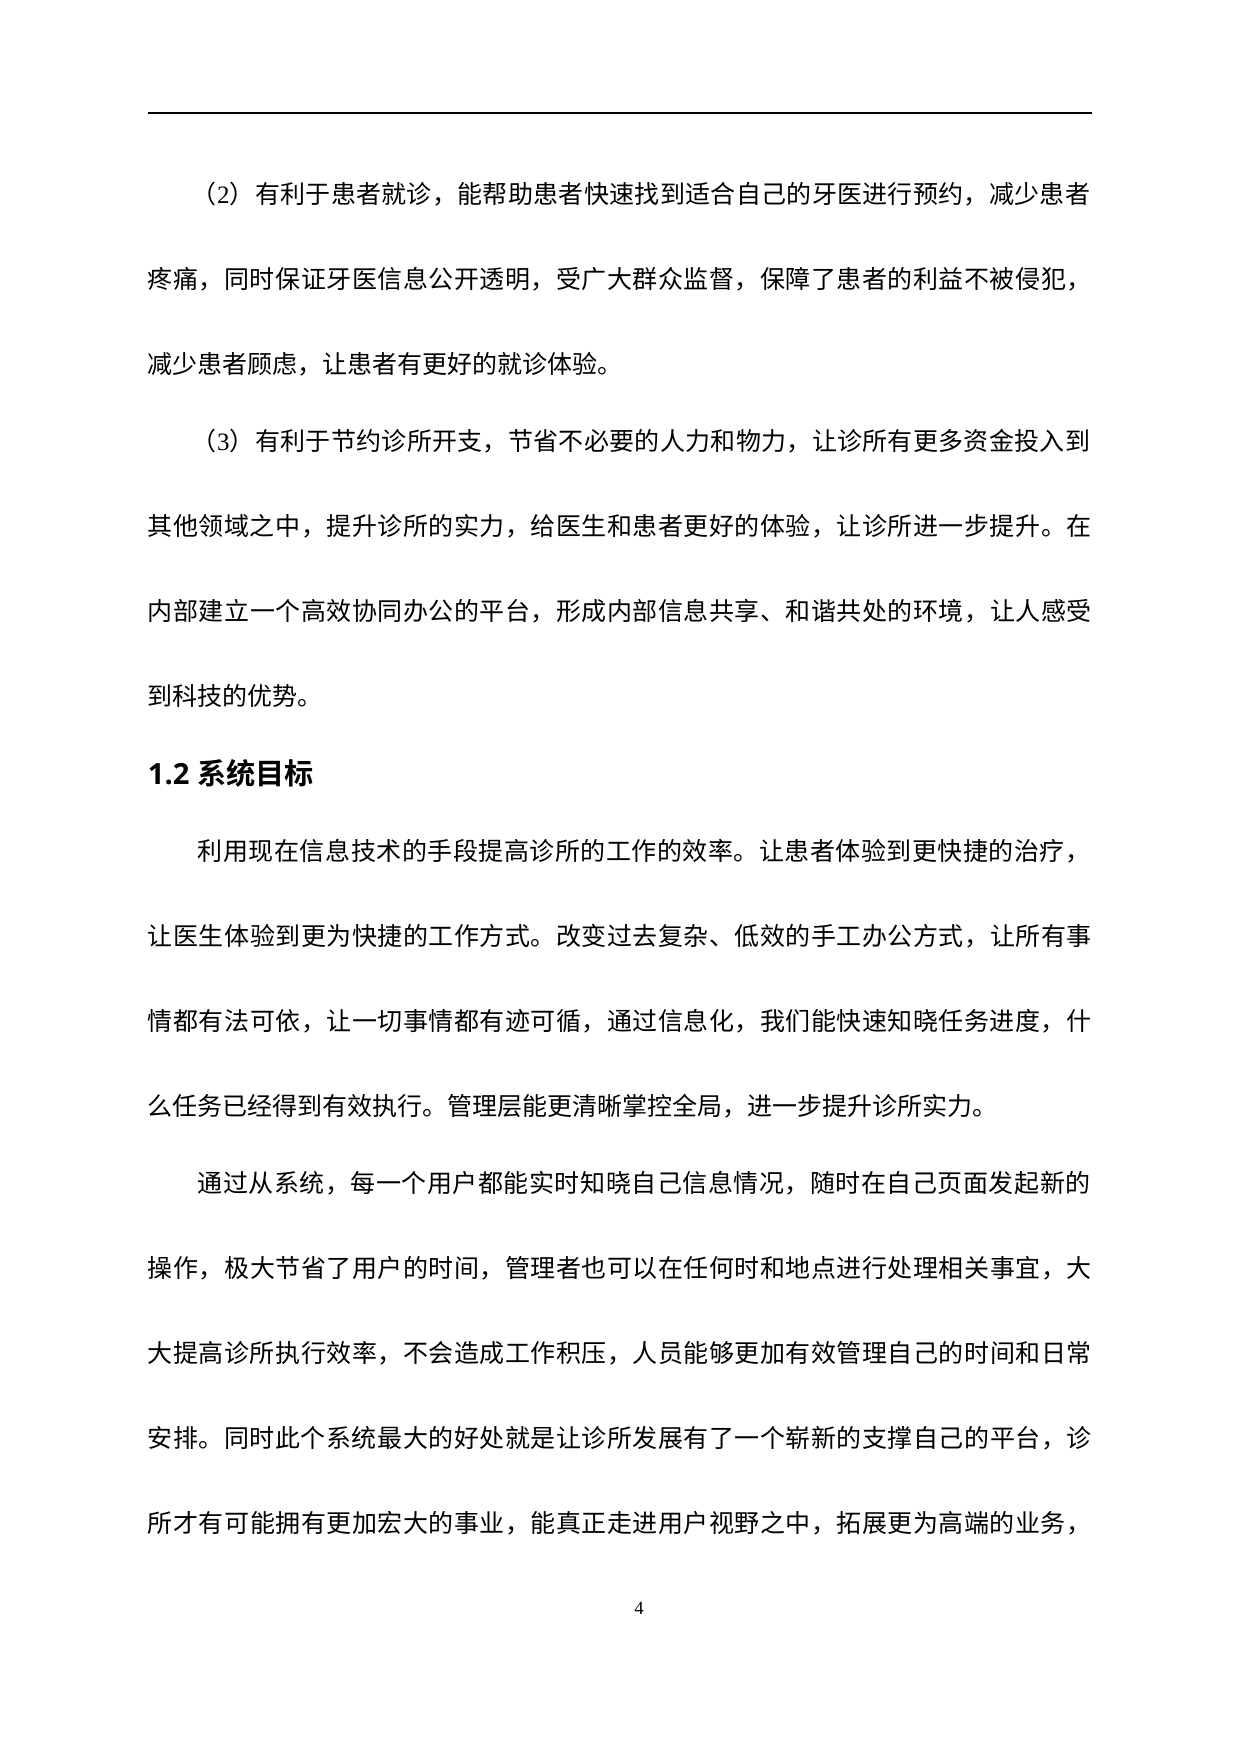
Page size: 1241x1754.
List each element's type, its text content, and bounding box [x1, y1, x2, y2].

text （3）有利于节约诊所开支，节省不必要的人力和物力，让诊所有更多资金投入到其他领域之中，提升诊所的实力，给医生和患者更好的体验，让诊所进一步提升。在内部建立一个高效协同办公的平台，形成内部信息共享、和谐共处的环境，让人感受到科技的优势。 [148, 406, 1092, 728]
subtitle 1.2 系统目标 [148, 738, 1092, 806]
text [148, 1148, 1092, 1555]
text （2）有利于患者就诊，能帮助患者快速找到适合自己的牙医进行预约，减少患者疼痛，同时保证牙医信息公开透明，受广大群众监督，保障了患者的利益不被侵犯，减少患者顾虑，让患者有更好的就诊体验。 [148, 159, 1092, 397]
text 利用现在信息技术的手段提高诊所的工作的效率。让患者体验到更快捷的治疗，让医生体验到更为快捷的工作方式。改变过去复杂、低效的手工办公方式，让所有事情都有法可依，让一切事情都有迹可循，通过信息化，我们能快速知晓任务进度，什么任务已经得到有效执行。管理层能更清晰掌控全局，进一步提升诊所实力。 [148, 816, 1092, 1139]
